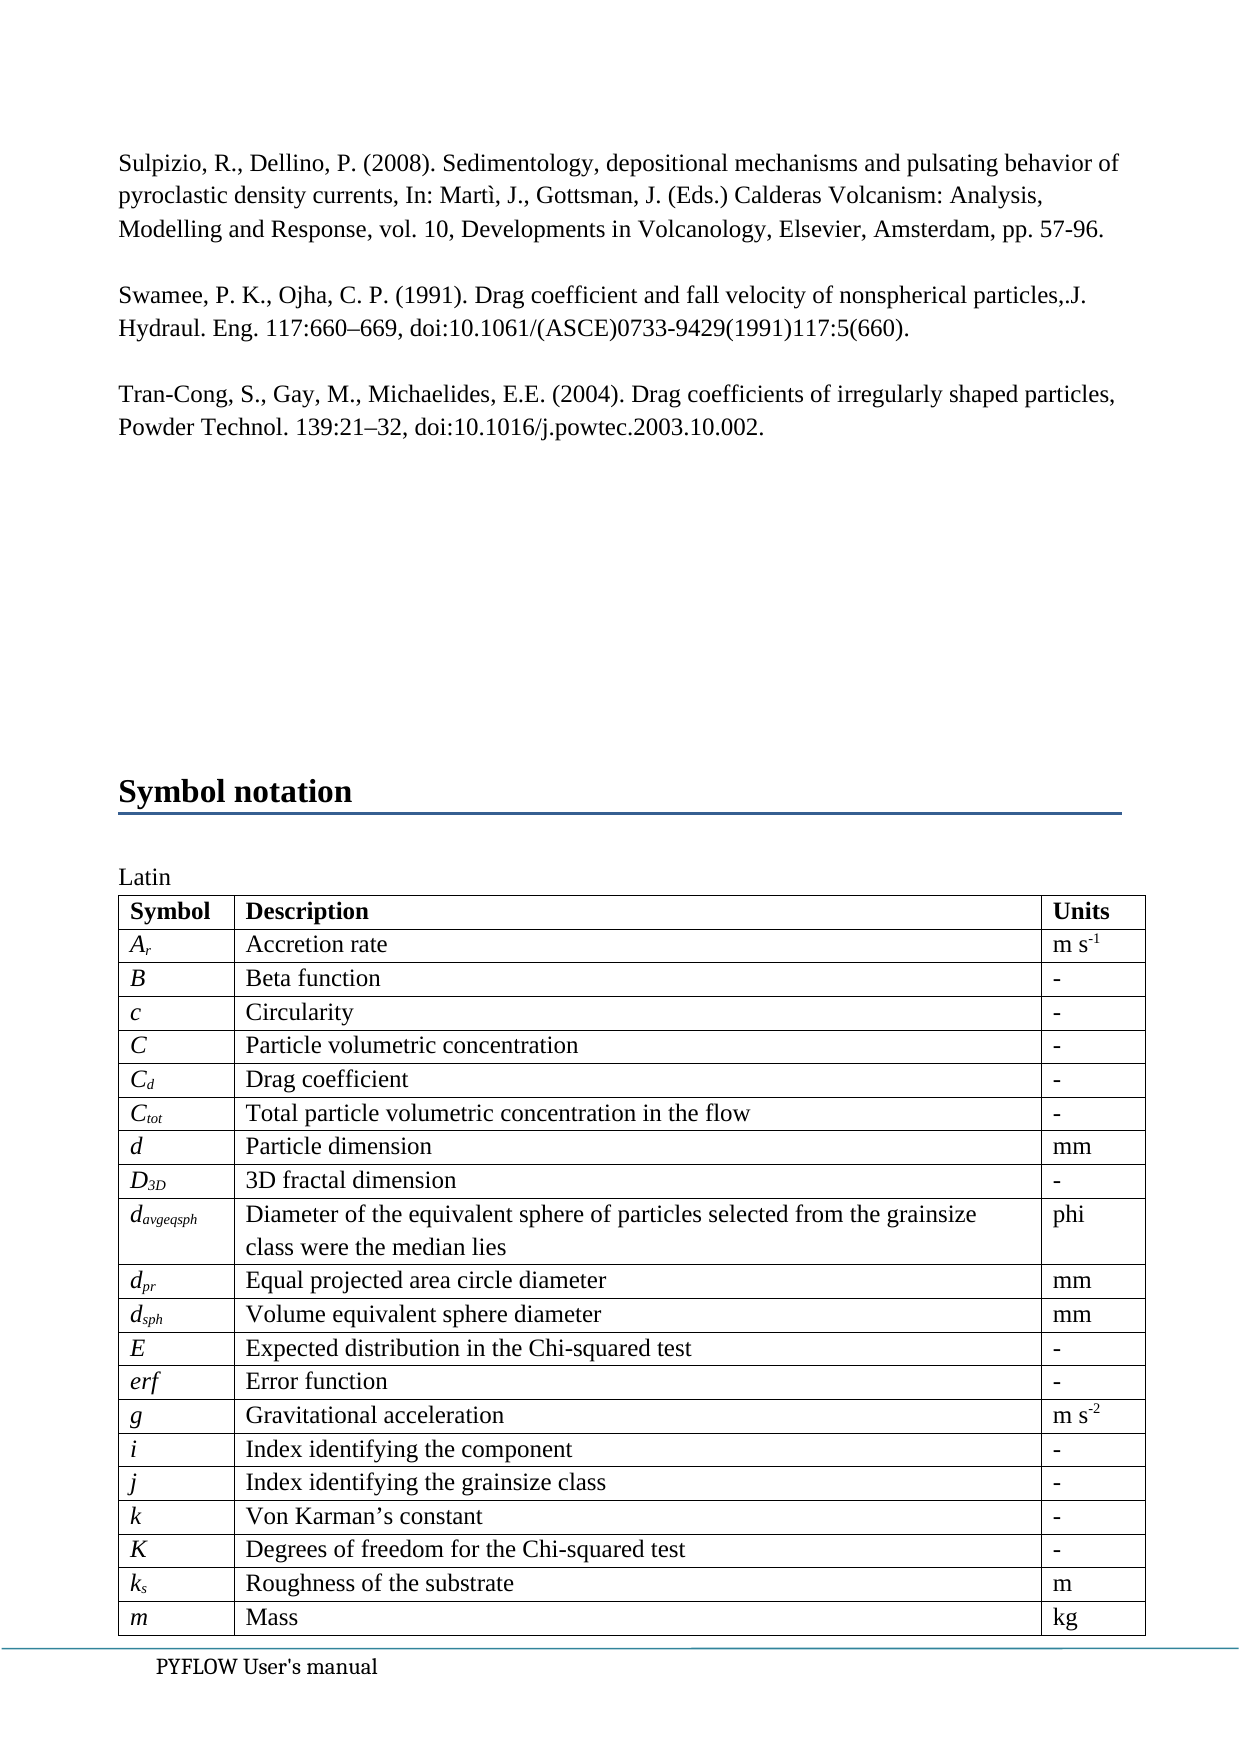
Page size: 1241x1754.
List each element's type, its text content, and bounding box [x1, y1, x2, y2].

table_cell - [1042, 1501, 1145, 1533]
table_cell Accretion rate [235, 930, 1041, 962]
table_cell - [1042, 1333, 1145, 1365]
text Sulpizio, R., Dellino, P. (2008). Sedimentology, depositional mechanisms and pulsating behavior of pyroclastic density currents, In: Martì, J., Gottsman, J. (Eds.) Calderas Volcanism: Analysis, Modelling and Response, vol. 10, Developments in Volcanology, Elsevier, Amsterdam, pp. 57-96. [118, 148, 1122, 242]
table_cell C [119, 1031, 234, 1063]
table_cell m s-2 [1042, 1400, 1145, 1433]
table_cell - [1042, 1031, 1145, 1063]
table_cell Beta function [235, 963, 1041, 996]
table_cell - [1042, 1366, 1145, 1399]
table_cell mm [1042, 1265, 1145, 1298]
table_cell m s-1 [1042, 930, 1145, 962]
table_cell Particle dimension [235, 1131, 1041, 1164]
table_cell m [119, 1602, 234, 1634]
table_cell - [1042, 1165, 1145, 1198]
table_header Description [235, 896, 1041, 928]
table_cell Circularity [235, 997, 1041, 1029]
table_cell d [119, 1131, 234, 1164]
table_cell Ar [119, 930, 234, 962]
table_cell Gravitational acceleration [235, 1400, 1041, 1433]
table_header Units [1042, 896, 1145, 928]
table_cell E [119, 1333, 234, 1365]
table_cell Expected distribution in the Chi-squared test [235, 1333, 1041, 1365]
table_cell - [1042, 997, 1145, 1029]
table_cell davgeqsph [119, 1199, 234, 1264]
table_cell mm [1042, 1131, 1145, 1164]
table_cell phi [1042, 1199, 1145, 1264]
table_cell g [119, 1400, 234, 1433]
table_cell j [119, 1467, 234, 1500]
text Swamee, P. K., Ojha, C. P. (1991). Drag coefficient and fall velocity of nonspherical particles,.J. Hydraul. Eng. 117:660–669, doi:10.1061/(ASCE)0733-9429(1991)117:5(660). [118, 280, 1122, 341]
table_cell D3D [119, 1165, 234, 1198]
table_cell c [119, 997, 234, 1029]
table_cell mm [1042, 1299, 1145, 1332]
table_cell Diameter of the equivalent sphere of particles selected from the grainsize class were the median lies [235, 1199, 1041, 1264]
table_cell Total particle volumetric concentration in the flow [235, 1098, 1041, 1130]
table_cell Index identifying the component [235, 1434, 1041, 1466]
table_header Symbol [119, 896, 234, 928]
table_cell - [1042, 1467, 1145, 1500]
table_cell Index identifying the grainsize class [235, 1467, 1041, 1500]
text Latin [118, 862, 1122, 891]
table_cell - [1042, 1064, 1145, 1097]
table_cell Equal projected area circle diameter [235, 1265, 1041, 1298]
table_cell - [1042, 1098, 1145, 1130]
table_cell k [119, 1501, 234, 1533]
table_cell dsph [119, 1299, 234, 1332]
table_cell Cd [119, 1064, 234, 1097]
table_cell B [119, 963, 234, 996]
table_cell - [1042, 1535, 1145, 1567]
table_cell kg [1042, 1602, 1145, 1634]
table_cell ks [119, 1568, 234, 1601]
table_cell erf [119, 1366, 234, 1399]
table_cell Drag coefficient [235, 1064, 1041, 1097]
table_cell - [1042, 963, 1145, 996]
table_cell Ctot [119, 1098, 234, 1130]
table_cell - [1042, 1434, 1145, 1466]
subtitle Symbol notation [118, 771, 1122, 812]
table_cell K [119, 1535, 234, 1567]
table_cell 3D fractal dimension [235, 1165, 1041, 1198]
table_cell Von Karman’s constant [235, 1501, 1041, 1533]
table_cell Volume equivalent sphere diameter [235, 1299, 1041, 1332]
table_cell i [119, 1434, 234, 1466]
table_cell Error function [235, 1366, 1041, 1399]
text Tran-Cong, S., Gay, M., Michaelides, E.E. (2004). Drag coefficients of irregularly shaped particles, Powder Technol. 139:21–32, doi:10.1016/j.powtec.2003.10.002. [118, 379, 1122, 441]
table_cell dpr [119, 1265, 234, 1298]
table_cell Particle volumetric concentration [235, 1031, 1041, 1063]
table_cell Mass [235, 1602, 1041, 1634]
table_cell Roughness of the substrate [235, 1568, 1041, 1601]
table_cell Degrees of freedom for the Chi-squared test [235, 1535, 1041, 1567]
table_cell m [1042, 1568, 1145, 1601]
